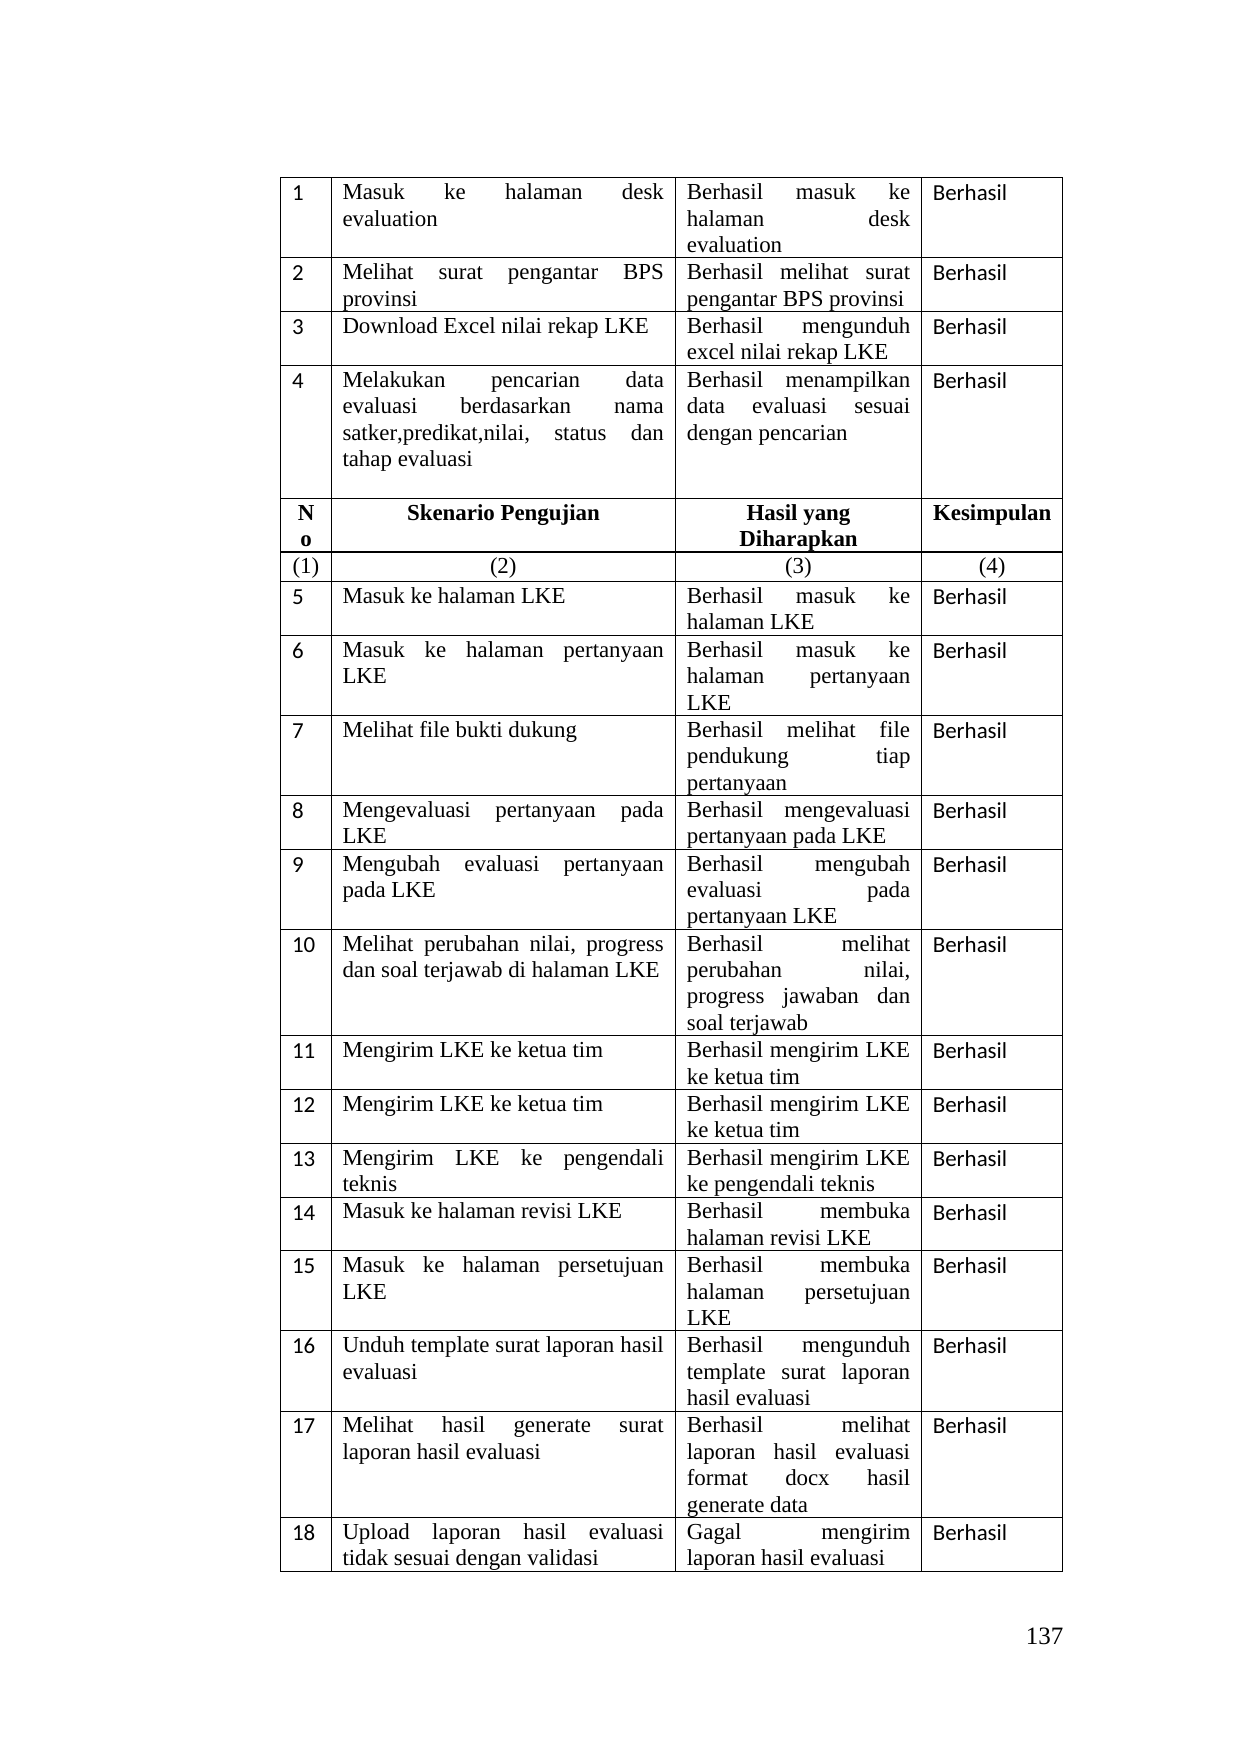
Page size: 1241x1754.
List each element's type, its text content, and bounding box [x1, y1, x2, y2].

table_cell Berhasil [922, 312, 1062, 365]
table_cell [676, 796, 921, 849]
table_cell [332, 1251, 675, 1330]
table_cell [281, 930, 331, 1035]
table_cell Berhasil masuk ke halaman LKE [676, 582, 921, 635]
table_cell Kesimpulan [922, 499, 1062, 551]
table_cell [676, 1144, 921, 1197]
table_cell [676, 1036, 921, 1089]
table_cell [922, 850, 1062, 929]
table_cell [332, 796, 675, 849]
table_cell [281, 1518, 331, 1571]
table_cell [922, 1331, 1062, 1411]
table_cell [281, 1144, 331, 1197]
table_cell 1 [281, 178, 331, 257]
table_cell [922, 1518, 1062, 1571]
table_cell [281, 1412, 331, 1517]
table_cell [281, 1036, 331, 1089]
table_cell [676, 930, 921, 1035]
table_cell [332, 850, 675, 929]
table_cell Berhasil menampilkan data evaluasi sesuai dengan pencarian [676, 366, 921, 498]
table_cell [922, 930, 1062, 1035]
table_cell Berhasil [922, 178, 1062, 257]
table_cell Masuk ke halaman desk evaluation [332, 178, 675, 257]
table_cell (4) [922, 553, 1062, 581]
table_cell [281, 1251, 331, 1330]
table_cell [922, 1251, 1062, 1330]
table_cell Berhasil masuk ke halaman pertanyaan LKE [676, 636, 921, 715]
table_cell (2) [332, 553, 675, 581]
table_cell 2 [281, 258, 331, 311]
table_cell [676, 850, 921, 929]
table_cell No [281, 499, 331, 551]
table_cell Berhasil [922, 582, 1062, 635]
table_cell Skenario Pengujian [332, 499, 675, 551]
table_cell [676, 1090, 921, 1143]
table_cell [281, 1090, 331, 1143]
table_cell Berhasil mengunduh excel nilai rekap LKE [676, 312, 921, 365]
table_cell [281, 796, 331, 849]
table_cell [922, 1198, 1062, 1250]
table_cell Melakukan pencarian data evaluasi berdasarkan nama satker,predikat,nilai, status dan tahap evaluasi [332, 366, 675, 498]
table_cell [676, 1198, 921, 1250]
table_cell 4 [281, 366, 331, 498]
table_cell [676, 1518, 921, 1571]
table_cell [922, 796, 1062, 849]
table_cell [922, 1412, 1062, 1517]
table_cell Berhasil melihat surat pengantar BPS provinsi [676, 258, 921, 311]
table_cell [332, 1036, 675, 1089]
table_cell Download Excel nilai rekap LKE [332, 312, 675, 365]
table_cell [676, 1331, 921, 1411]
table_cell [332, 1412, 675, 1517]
table_cell Berhasil [922, 366, 1062, 498]
table_cell Masuk ke halaman LKE [332, 582, 675, 635]
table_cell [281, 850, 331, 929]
table_cell Berhasil [922, 636, 1062, 715]
table_cell 3 [281, 312, 331, 365]
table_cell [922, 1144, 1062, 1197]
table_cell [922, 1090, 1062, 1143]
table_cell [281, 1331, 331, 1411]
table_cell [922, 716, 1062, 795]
table_cell Berhasil [922, 258, 1062, 311]
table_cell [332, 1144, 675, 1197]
table_cell (1) [281, 553, 331, 581]
table_cell (3) [676, 553, 921, 581]
table_cell Masuk ke halaman pertanyaan LKE [332, 636, 675, 715]
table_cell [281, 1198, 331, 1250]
table_cell 6 [281, 636, 331, 715]
table_cell 7 [281, 716, 331, 795]
table_cell Hasil yang Diharapkan [676, 499, 921, 551]
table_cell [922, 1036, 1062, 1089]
table_cell Berhasil melihat file pendukung tiap pertanyaan [676, 716, 921, 795]
table_cell 5 [281, 582, 331, 635]
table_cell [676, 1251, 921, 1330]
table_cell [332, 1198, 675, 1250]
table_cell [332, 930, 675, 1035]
table_cell Melihat surat pengantar BPS provinsi [332, 258, 675, 311]
table_cell Melihat file bukti dukung [332, 716, 675, 795]
table_cell Berhasil masuk ke halaman desk evaluation [676, 178, 921, 257]
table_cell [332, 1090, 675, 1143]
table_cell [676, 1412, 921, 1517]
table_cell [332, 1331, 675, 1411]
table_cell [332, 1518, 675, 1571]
